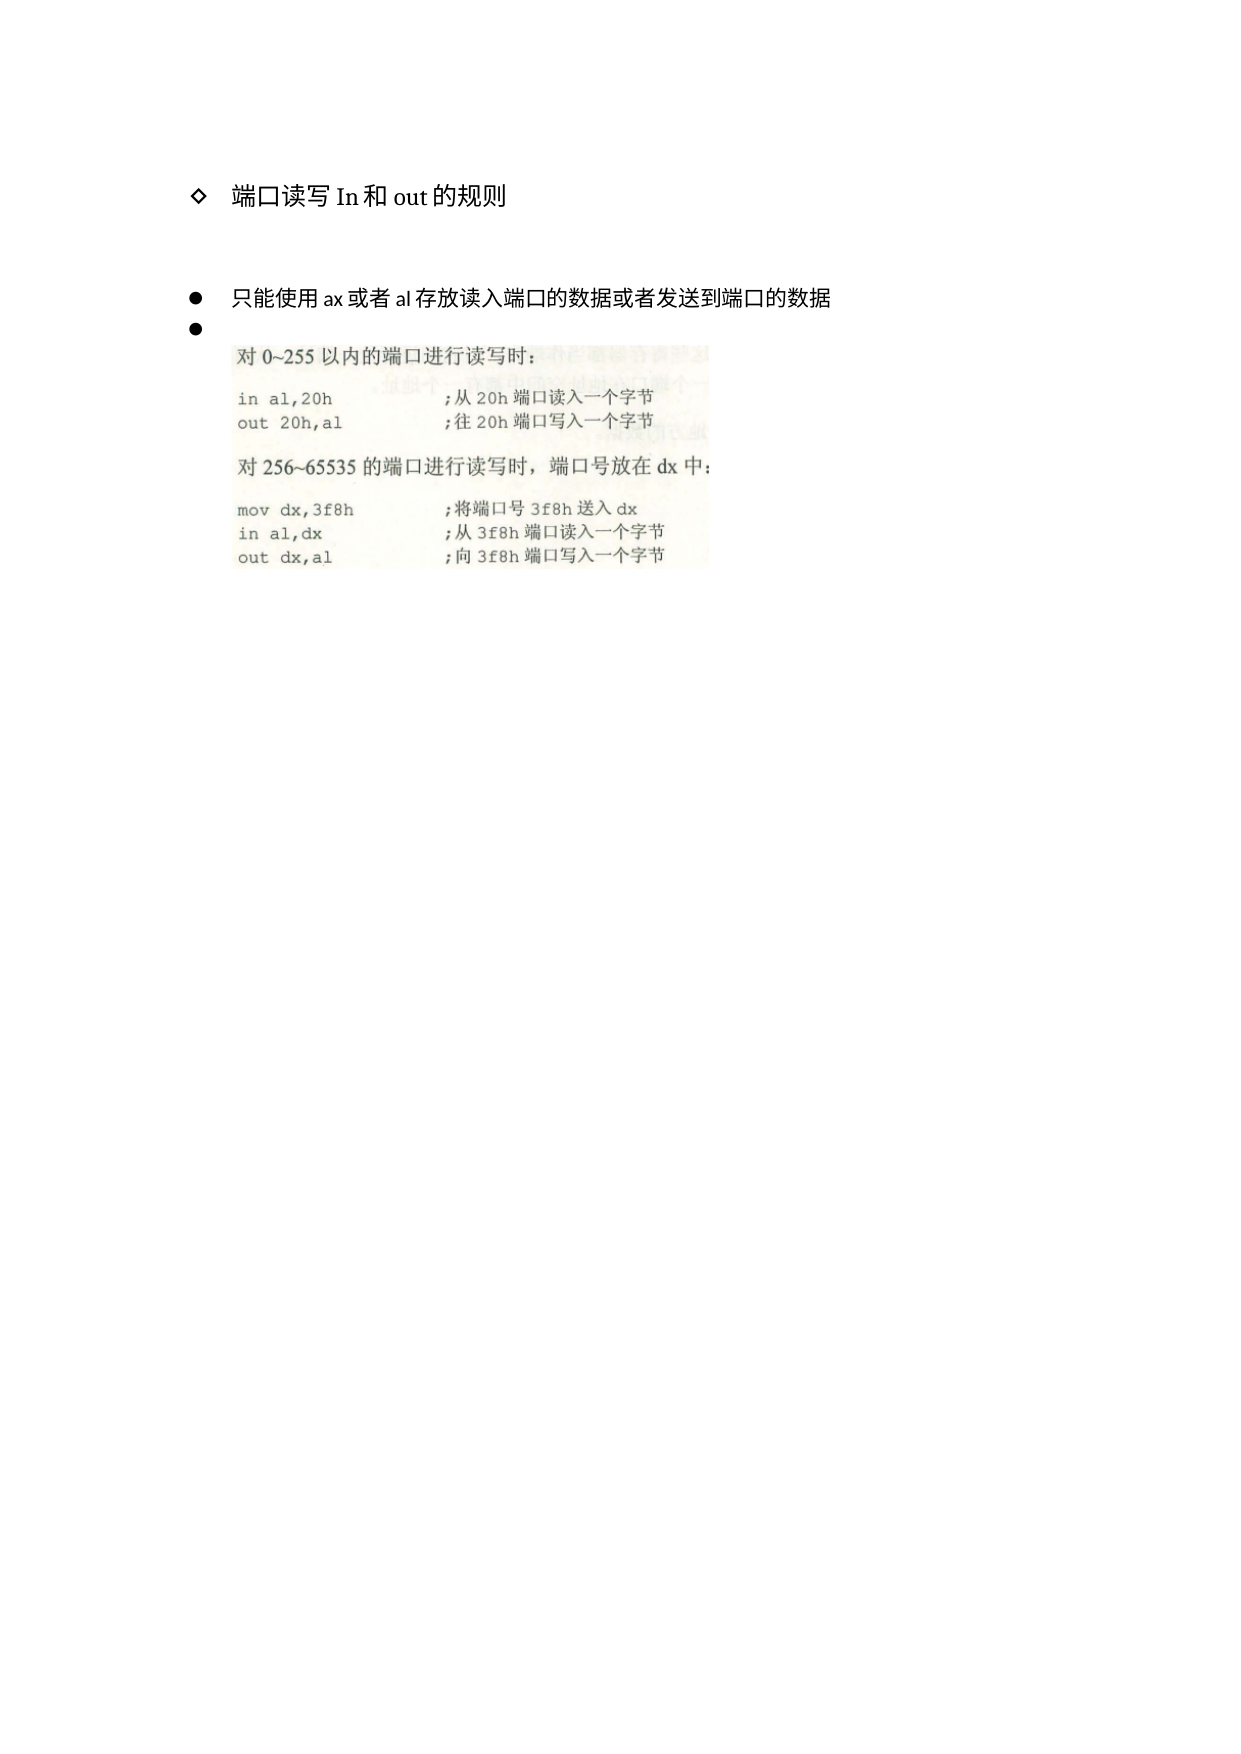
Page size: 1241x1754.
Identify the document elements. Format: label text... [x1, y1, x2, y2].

subtitle 端口读写In和out的规则 [187, 162, 1053, 227]
list 只能使用ax或者al存放读入端口的数据或者发送到端口的数据 [187, 281, 1053, 313]
picture [231, 345, 710, 569]
